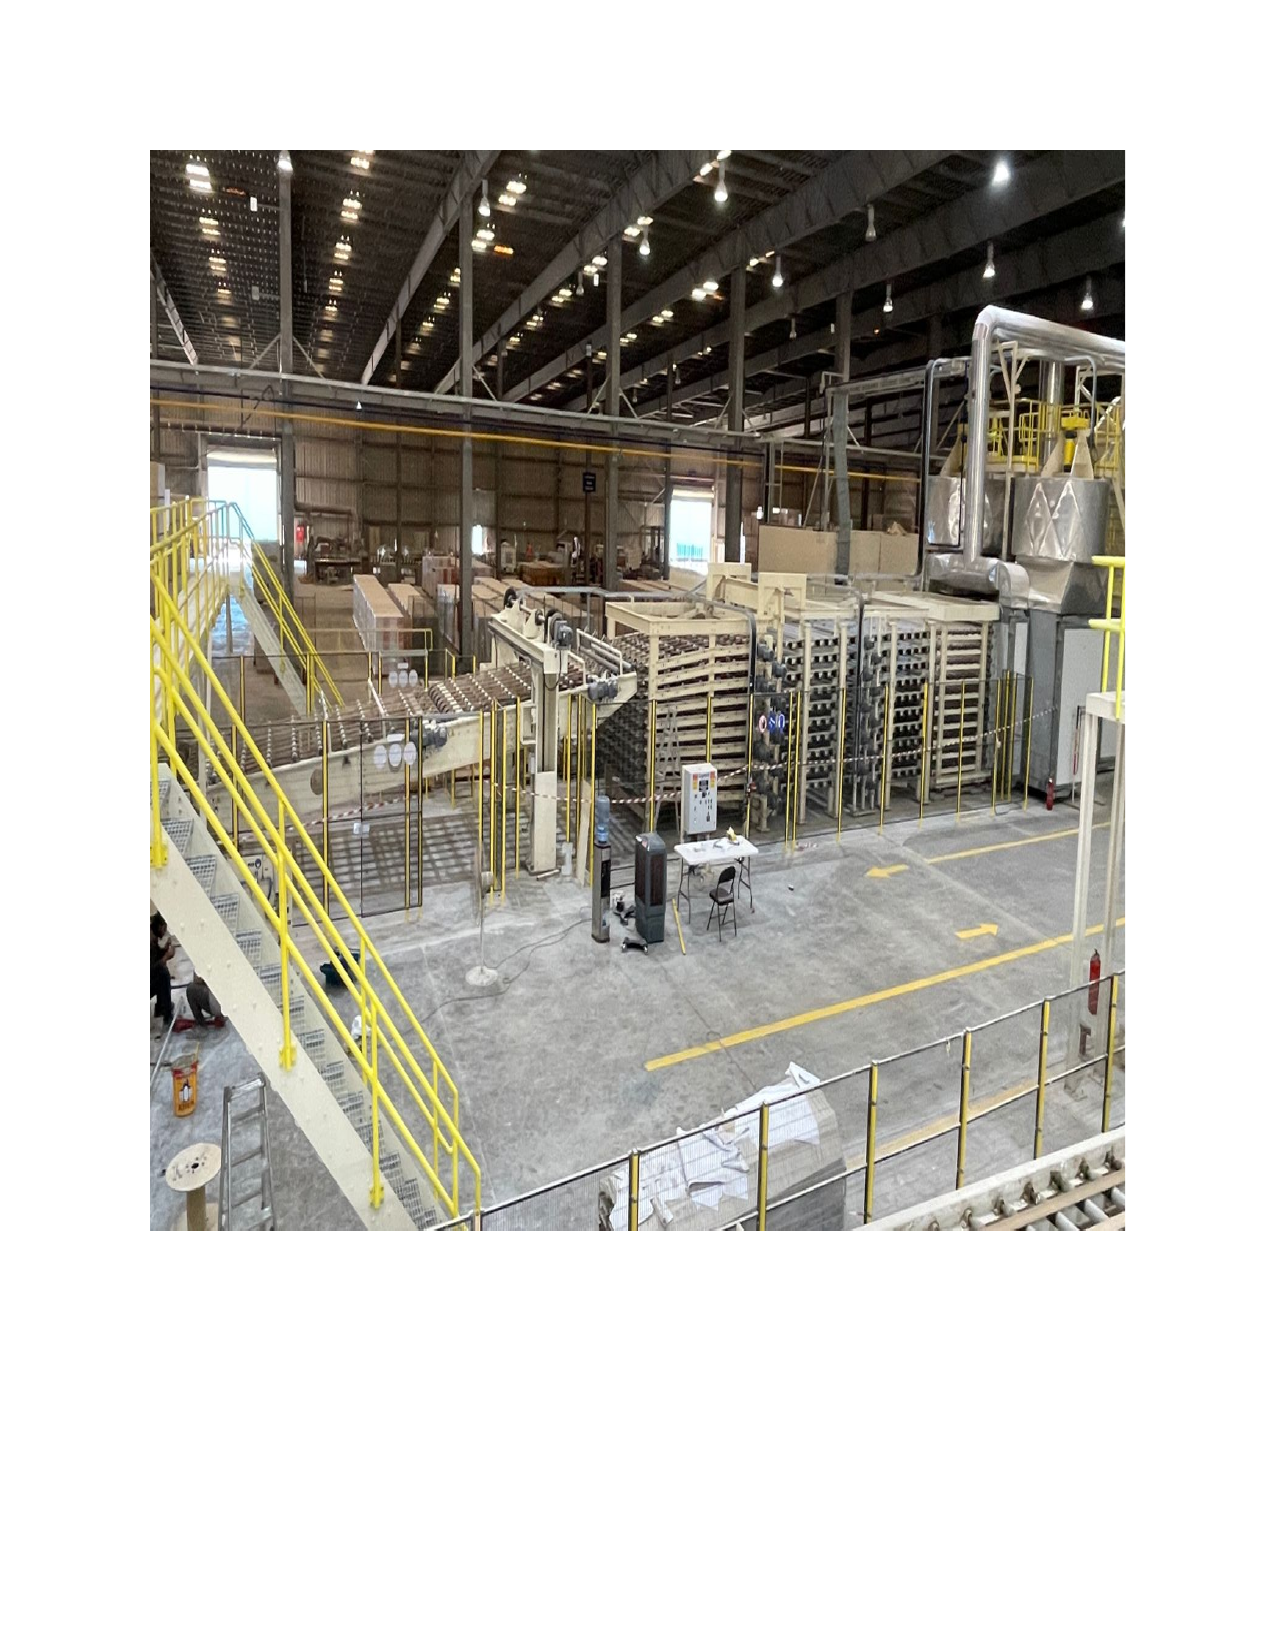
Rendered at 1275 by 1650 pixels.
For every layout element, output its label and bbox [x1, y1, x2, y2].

picture [150, 150, 1125, 1231]
